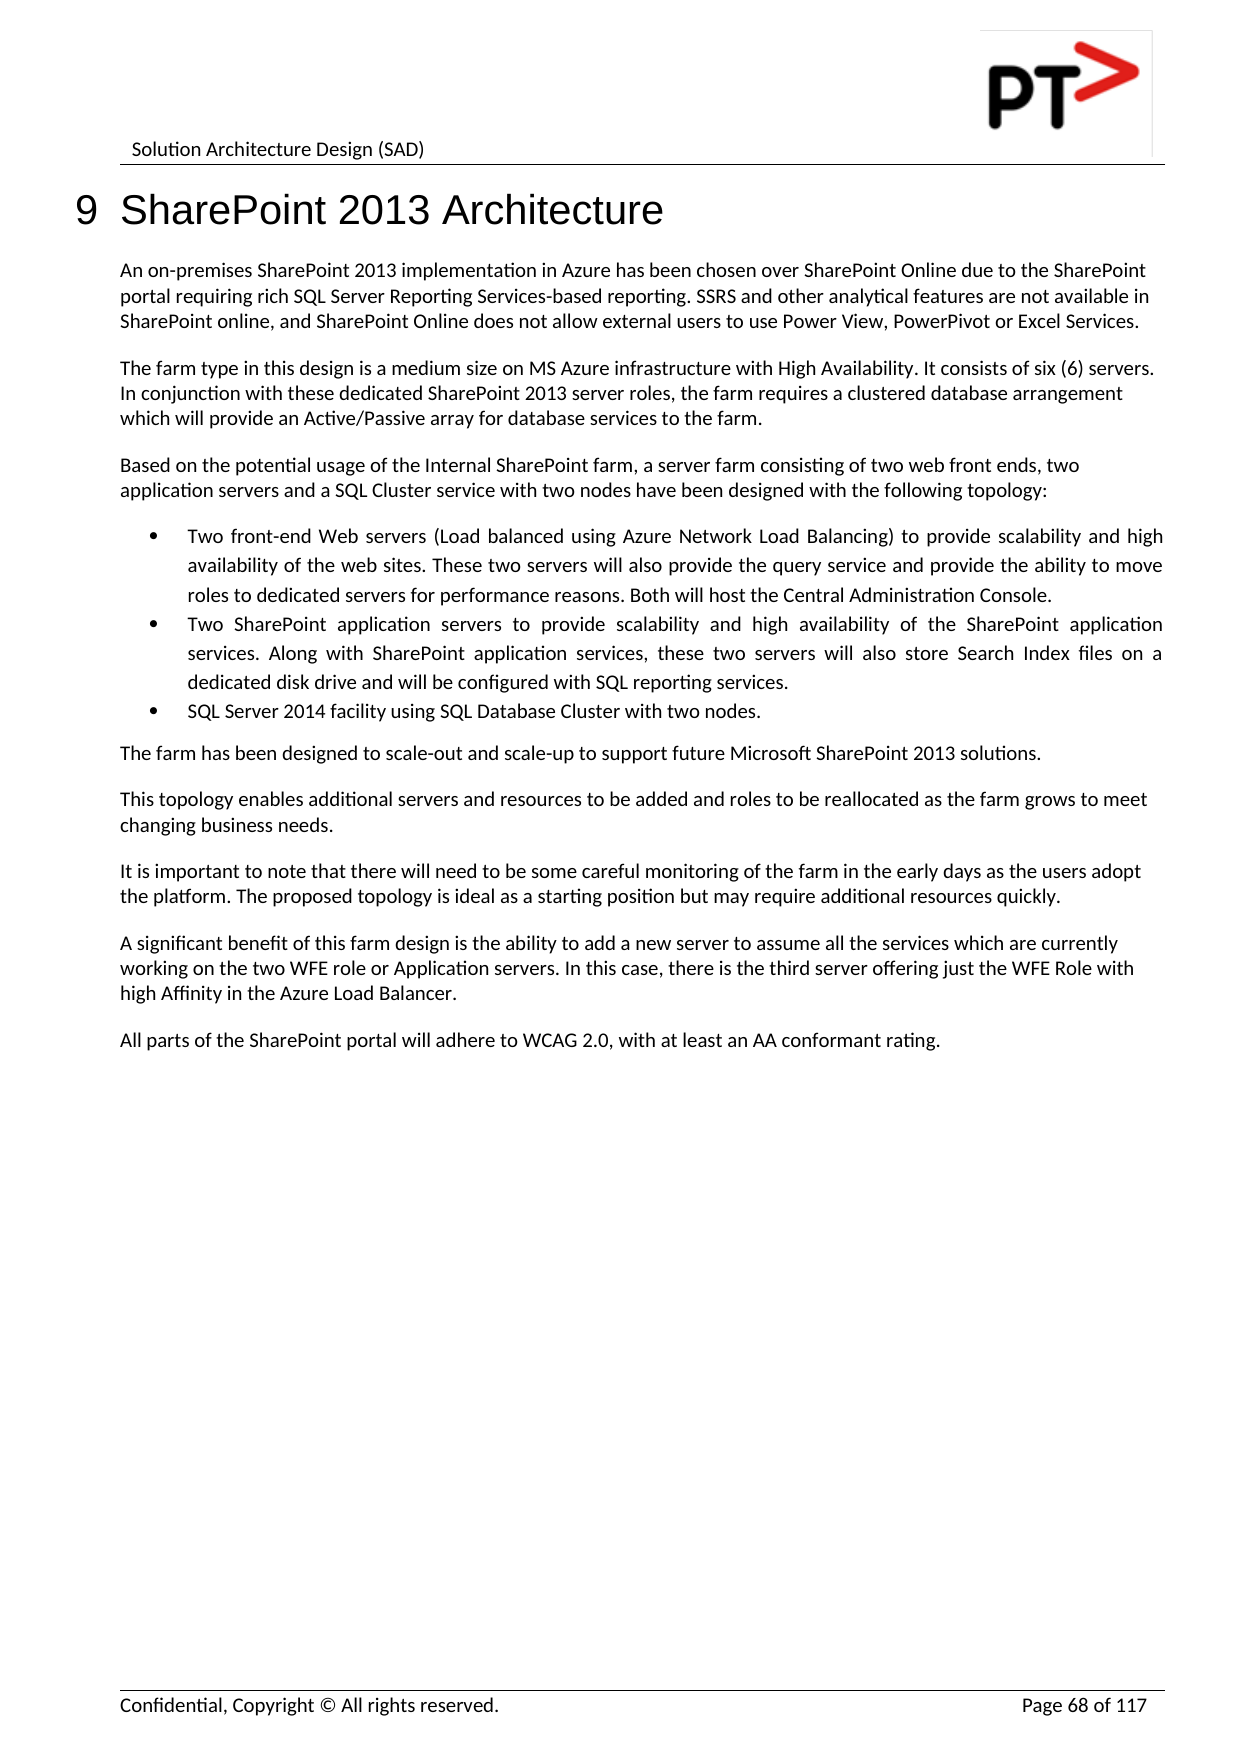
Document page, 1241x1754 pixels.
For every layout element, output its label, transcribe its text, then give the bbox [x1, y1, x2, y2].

text A significant benefit of this farm design is the ability to add a new server to assume all the services which are currently working on the two WFE role or Application servers. In this case, there is the third server offering just the WFE Role with high Affinity in the Azure Load Balancer. [120, 930, 1165, 1006]
subtitle SharePoint 2013 Architecture [75, 186, 1165, 234]
picture [980, 30, 1154, 157]
text The farm has been designed to scale-out and scale-up to support future Microsoft SharePoint 2013 solutions. [120, 740, 1165, 766]
text It is important to note that there will need to be some careful monitoring of the farm in the early days as the users adopt the platform. The proposed topology is ideal as a starting position but may require additional resources quickly. [120, 858, 1165, 909]
text Based on the potential usage of the Internal SharePoint farm, a server farm consisting of two web front ends, two application servers and a SQL Cluster service with two nodes have been designed with the following topology: [120, 452, 1165, 503]
text The farm type in this design is a medium size on MS Azure infrastructure with High Availability. It consists of six (6) servers. In conjunction with these dedicated SharePoint 2013 server roles, the farm requires a clustered database arrangement which will provide an Active/Passive array for database services to the farm. [120, 355, 1165, 431]
text An on-premises SharePoint 2013 implementation in Azure has been chosen over SharePoint Online due to the SharePoint portal requiring rich SQL Server Reporting Services-based reporting. SSRS and other analytical features are not available in SharePoint online, and SharePoint Online does not allow external users to use Power View, PowerPivot or Excel Services. [120, 258, 1165, 334]
list SQL Server 2014 facility using SQL Database Cluster with two nodes. [150, 698, 1165, 724]
list Two SharePoint application servers to provide scalability and high availability of the SharePoint application services. Along with SharePoint application services, these two servers will also store Search Index files on a dedicated disk drive and will be configured with SQL reporting services. [150, 611, 1165, 695]
text This topology enables additional servers and resources to be added and roles to be reallocated as the farm grows to meet changing business needs. [120, 786, 1165, 837]
list Two front-end Web servers (Load balanced using Azure Network Load Balancing) to provide scalability and high availability of the web sites. These two servers will also provide the query service and provide the ability to move roles to dedicated servers for performance reasons. Both will host the Central Administration Console. [150, 523, 1165, 607]
text All parts of the SharePoint portal will adhere to WCAG 2.0, with at least an AA conformant rating. [120, 1027, 1165, 1052]
